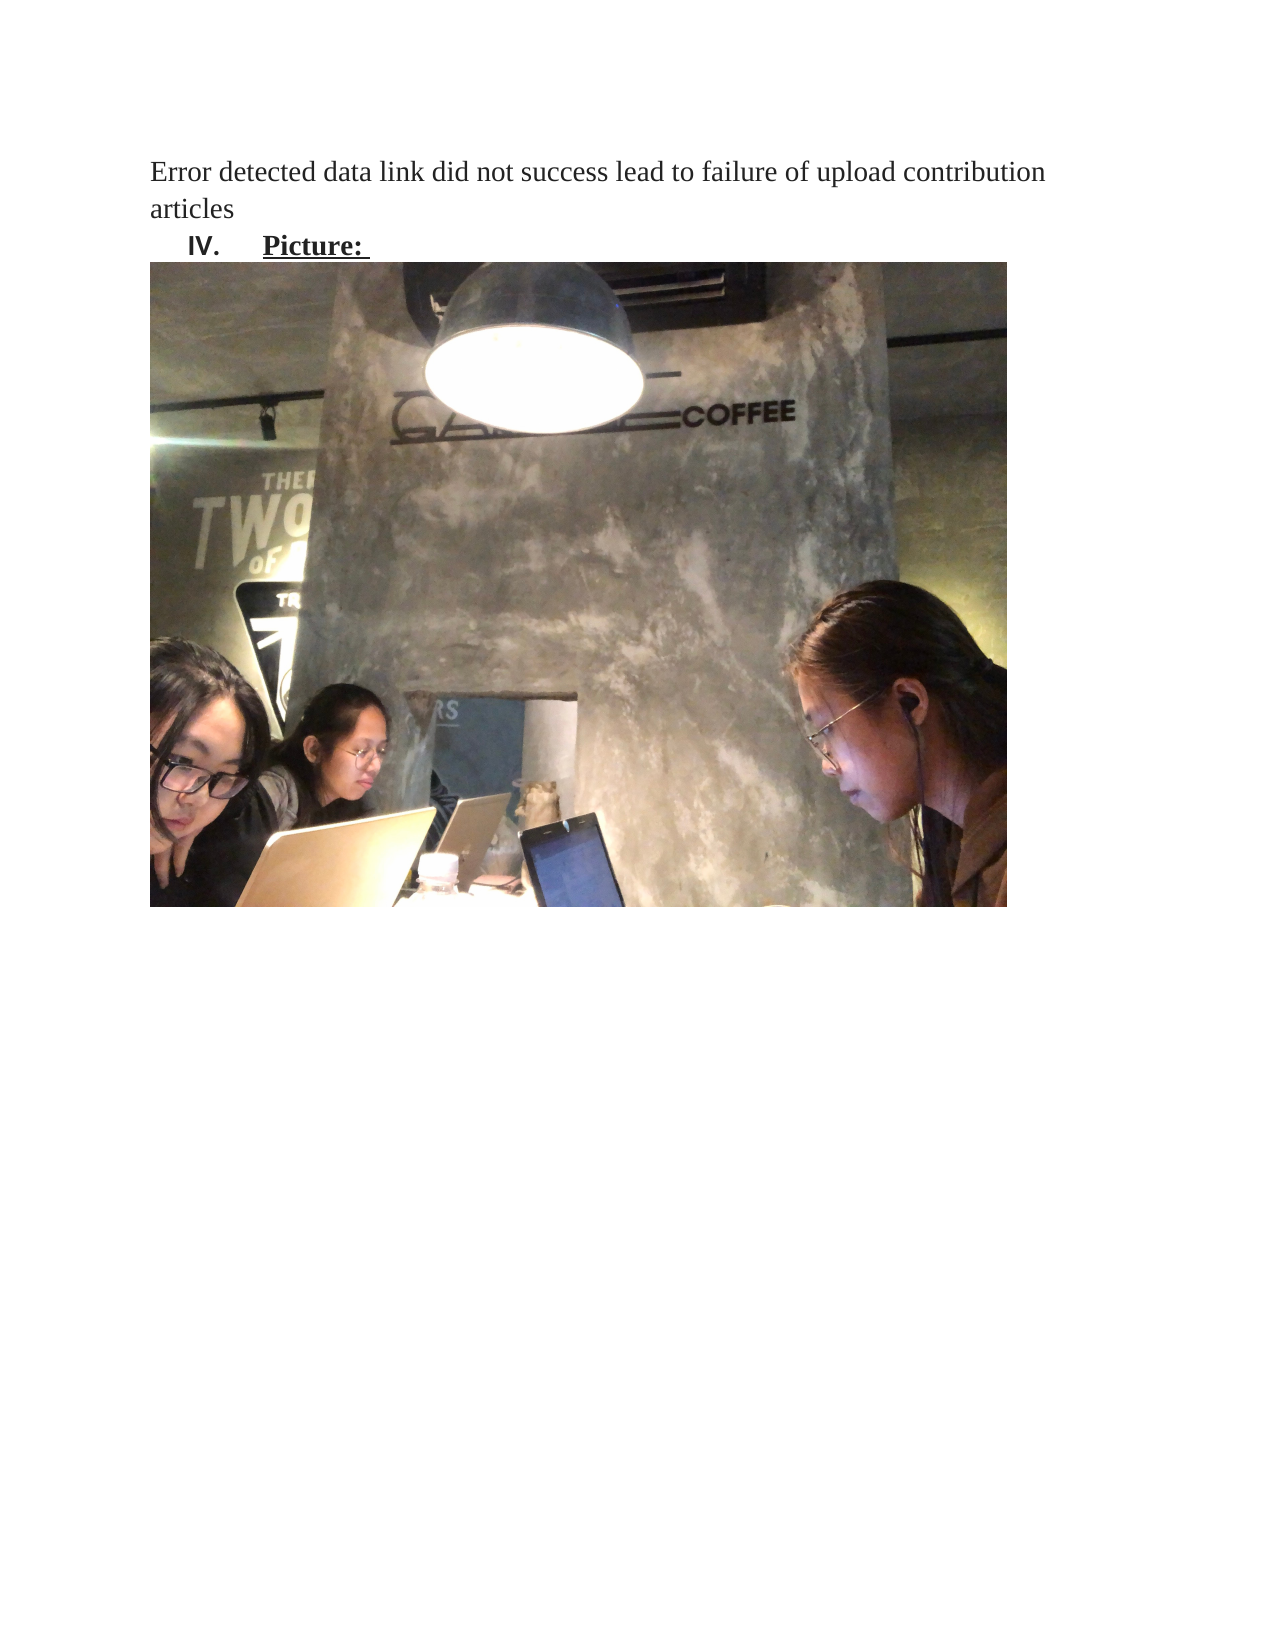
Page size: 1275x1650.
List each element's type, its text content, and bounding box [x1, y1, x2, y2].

text Error detected data link did not success lead to failure of upload contribution articles [150, 150, 1125, 225]
list Picture: [187, 225, 1125, 262]
picture [150, 262, 1007, 907]
